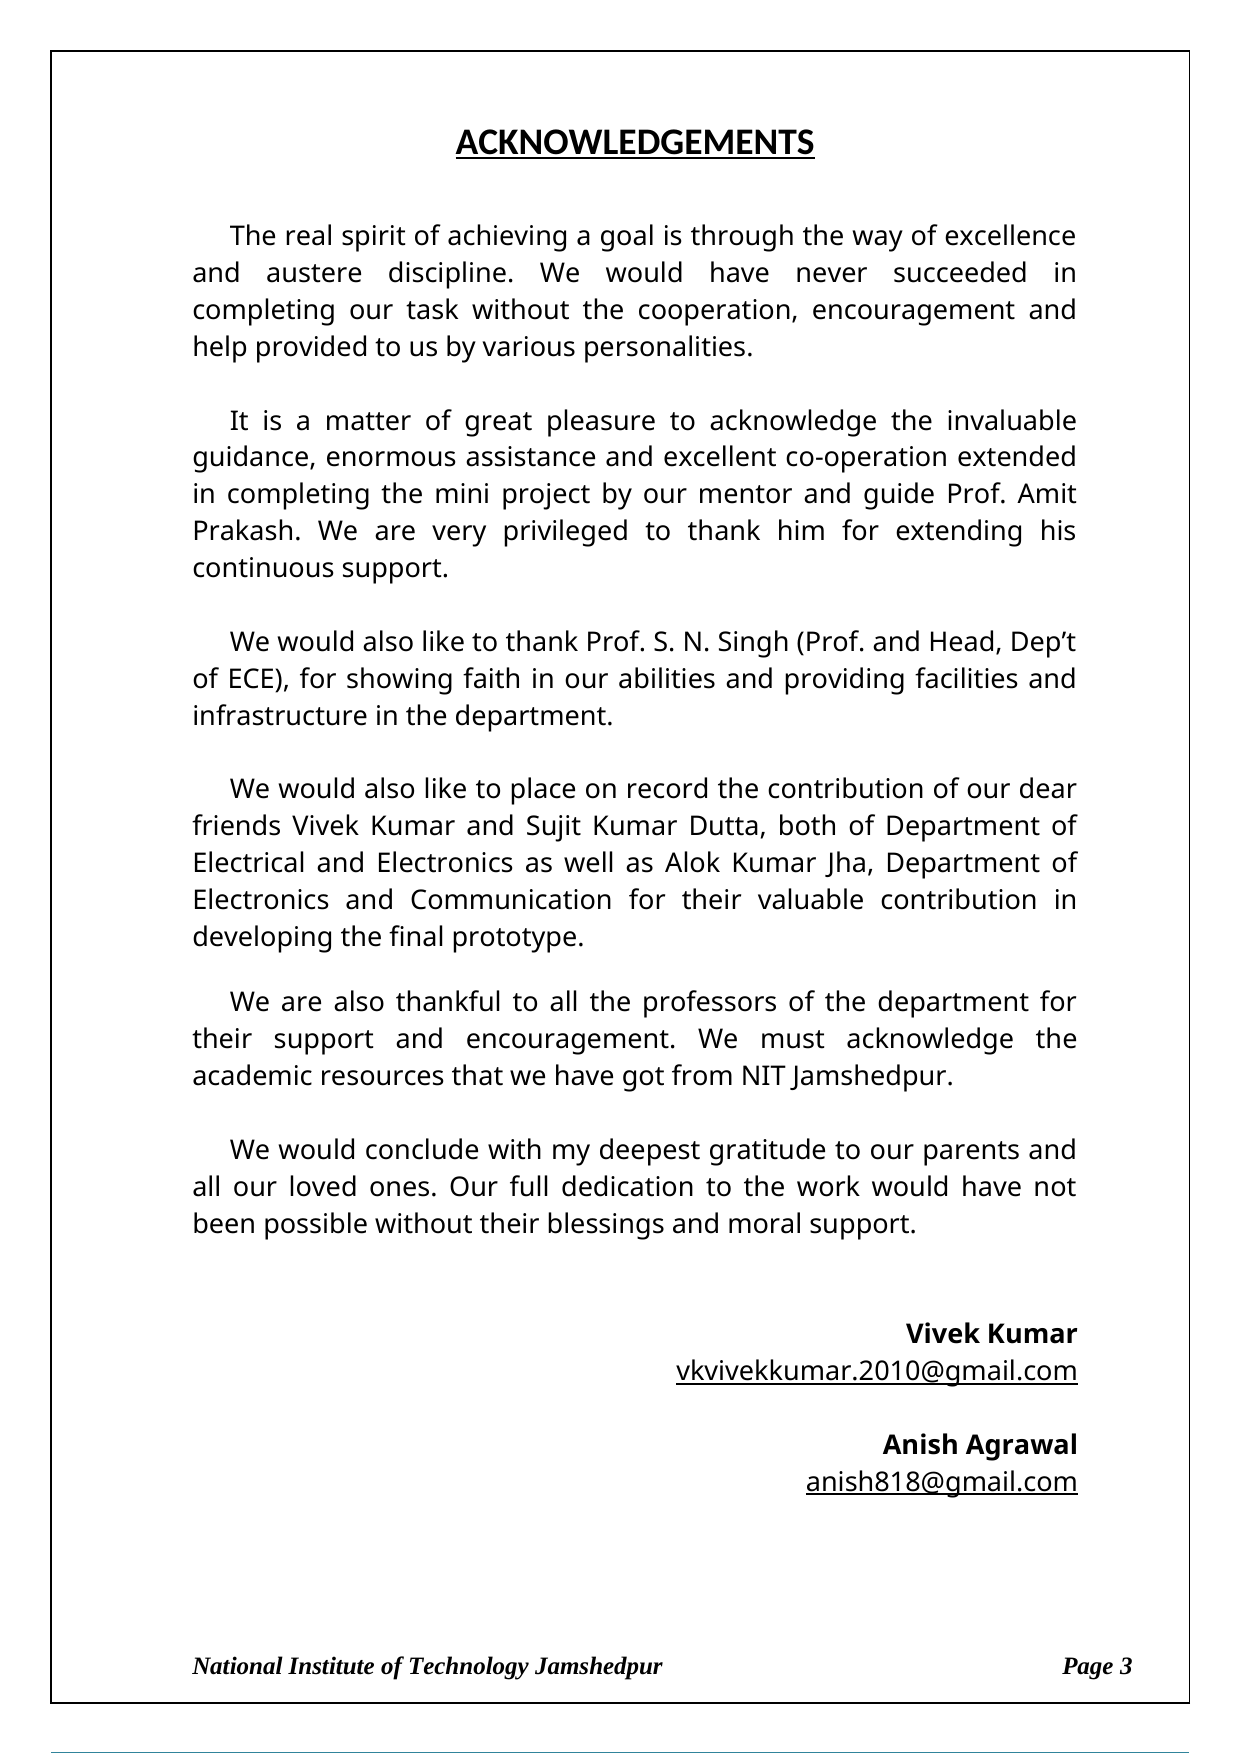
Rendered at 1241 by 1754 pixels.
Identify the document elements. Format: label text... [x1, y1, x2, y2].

text We are also thankful to all the professors of the department for their support and encouragement. We must acknowledge the academic resources that we have got from NIT Jamshedpur. [192, 983, 1078, 1093]
text vkvivekkumar.2010@gmail.com [192, 1352, 1078, 1388]
text anish818@gmail.com [192, 1462, 1078, 1499]
text ACKNOWLEDGEMENTS [192, 118, 1078, 164]
text We would also like to thank Prof. S. N. Singh (Prof. and Head, Dep’t of ECE), for showing faith in our abilities and providing facilities and infrastructure in the department. [192, 622, 1078, 733]
text We would conclude with my deepest gratitude to our parents and all our loved ones. Our full dedication to the work would have not been possible without their blessings and moral support. [192, 1130, 1078, 1241]
text We would also like to place on record the contribution of our dear friends Vivek Kumar and Sujit Kumar Dutta, both of Department of Electrical and Electronics as well as Alok Kumar Jha, Department of Electronics and Communication for their valuable contribution in developing the final prototype. [192, 770, 1078, 954]
text The real spirit of achieving a goal is through the way of excellence and austere discipline. We would have never succeeded in completing our task without the cooperation, encouragement and help provided to us by various personalities. [192, 217, 1078, 364]
text It is a matter of great pleasure to acknowledge the invaluable guidance, enormous assistance and excellent co-operation extended in completing the mini project by our mentor and guide Prof. Amit Prakash. We are very privileged to thank him for extending his continuous support. [192, 401, 1078, 585]
text Vivek Kumar [192, 1315, 1078, 1352]
text Anish Agrawal [192, 1425, 1078, 1462]
